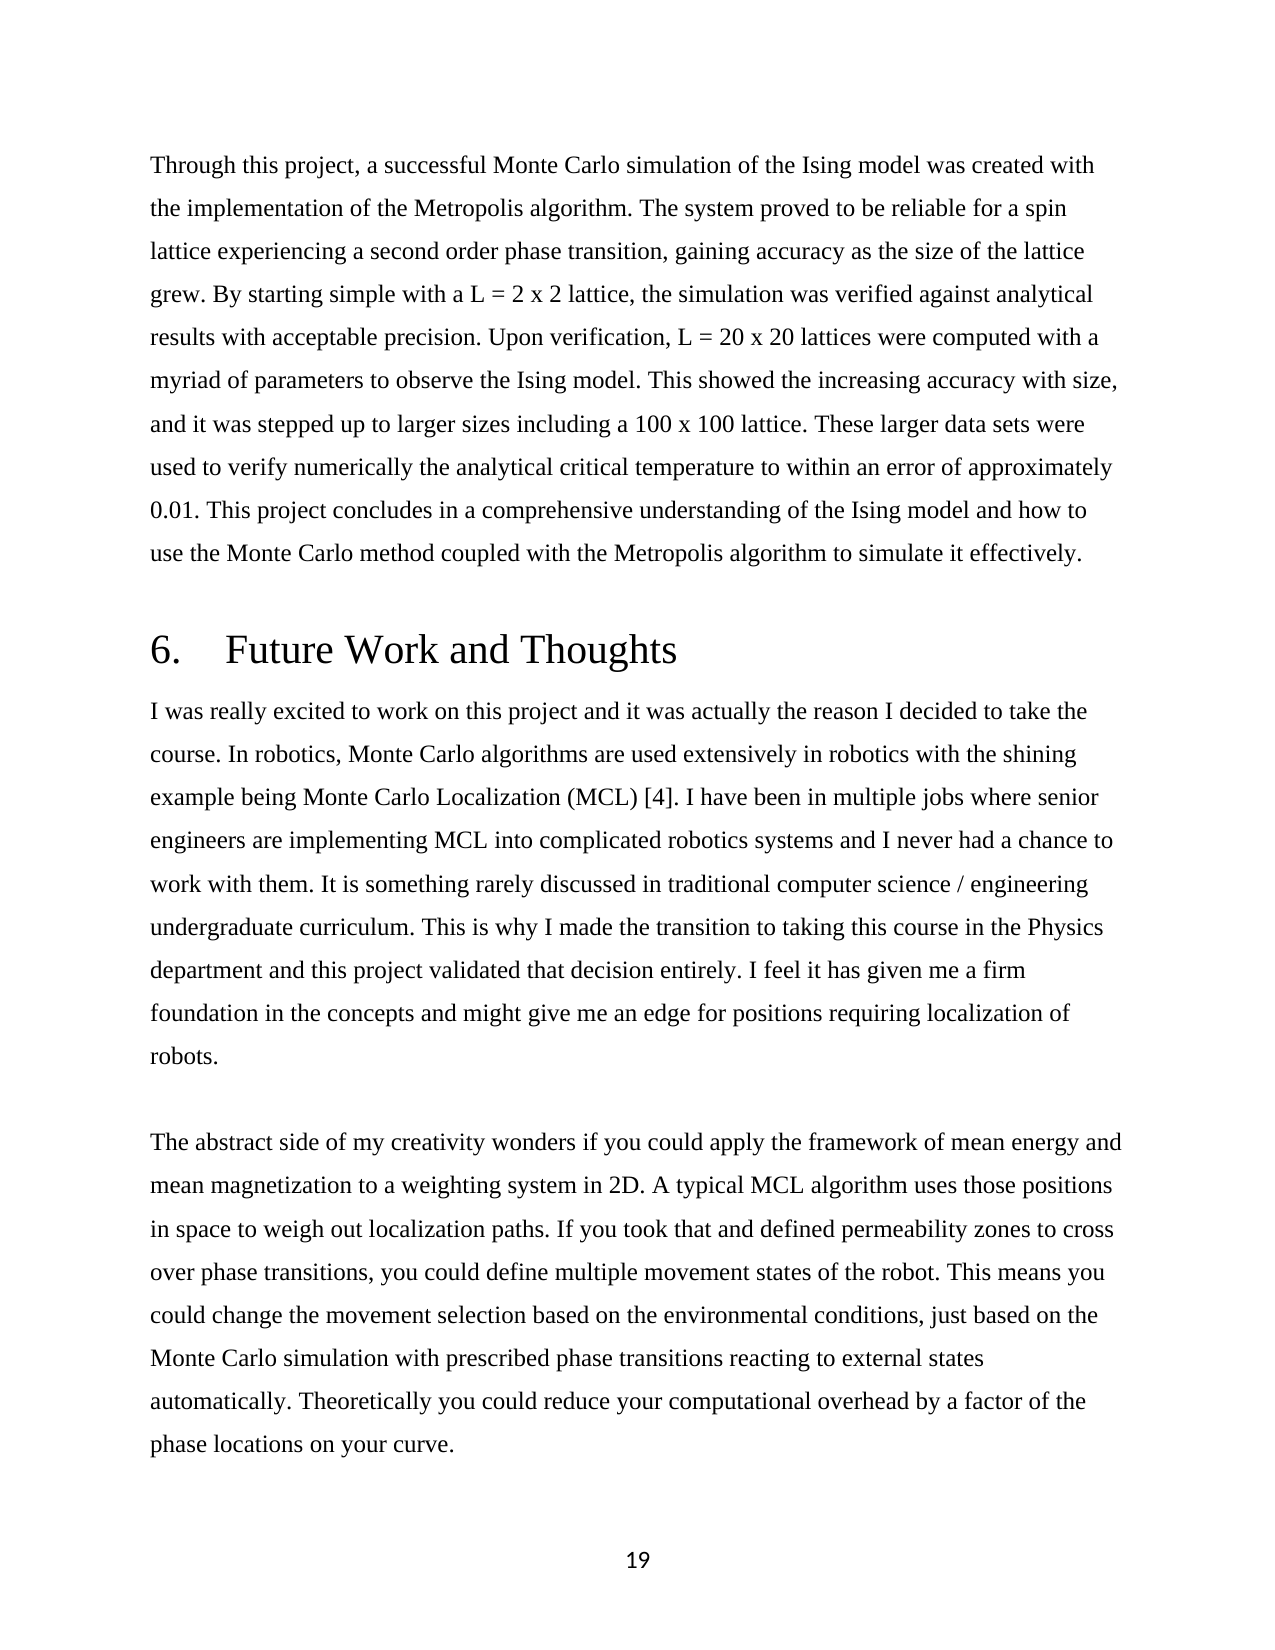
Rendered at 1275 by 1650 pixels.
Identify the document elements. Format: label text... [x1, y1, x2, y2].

text I was really excited to work on this project and it was actually the reason I decided to take the course. In robotics, Monte Carlo algorithms are used extensively in robotics with the shining example being Monte Carlo Localization (MCL) [4]. I have been in multiple jobs where senior engineers are implementing MCL into complicated robotics systems and I never had a chance to work with them. It is something rarely discussed in traditional computer science / engineering undergraduate curriculum. This is why I made the transition to taking this course in the Physics department and this project validated that decision entirely. I feel it has given me a firm foundation in the concepts and might give me an edge for positions requiring localization of robots. [150, 696, 1125, 1070]
text The abstract side of my creativity wonders if you could apply the framework of mean energy and mean magnetization to a weighting system in 2D. A typical MCL algorithm uses those positions in space to weigh out localization paths. If you took that and defined permeability zones to cross over phase transitions, you could define multiple movement states of the robot. This means you could change the movement selection based on the environmental conditions, just based on the Monte Carlo simulation with prescribed phase transitions reacting to external states automatically. Theoretically you could reduce your computational overhead by a factor of the phase locations on your curve. [150, 1127, 1125, 1458]
text Through this project, a successful Monte Carlo simulation of the Ising model was created with the implementation of the Metropolis algorithm. The system proved to be reliable for a spin lattice experiencing a second order phase transition, gaining accuracy as the size of the lattice grew. By starting simple with a L = 2 x 2 lattice, the simulation was verified against analytical results with acceptable precision. Upon verification, L = 20 x 20 lattices were computed with a myriad of parameters to observe the Ising model. This showed the increasing accuracy with size, and it was stepped up to larger sizes including a 100 x 100 lattice. These larger data sets were used to verify numerically the analytical critical temperature to within an error of approximately 0.01. This project concludes in a comprehensive understanding of the Ising model and how to use the Monte Carlo method coupled with the Metropolis algorithm to simulate it effectively. [150, 150, 1125, 567]
text 6. Future Work and Thoughts [150, 624, 1125, 672]
